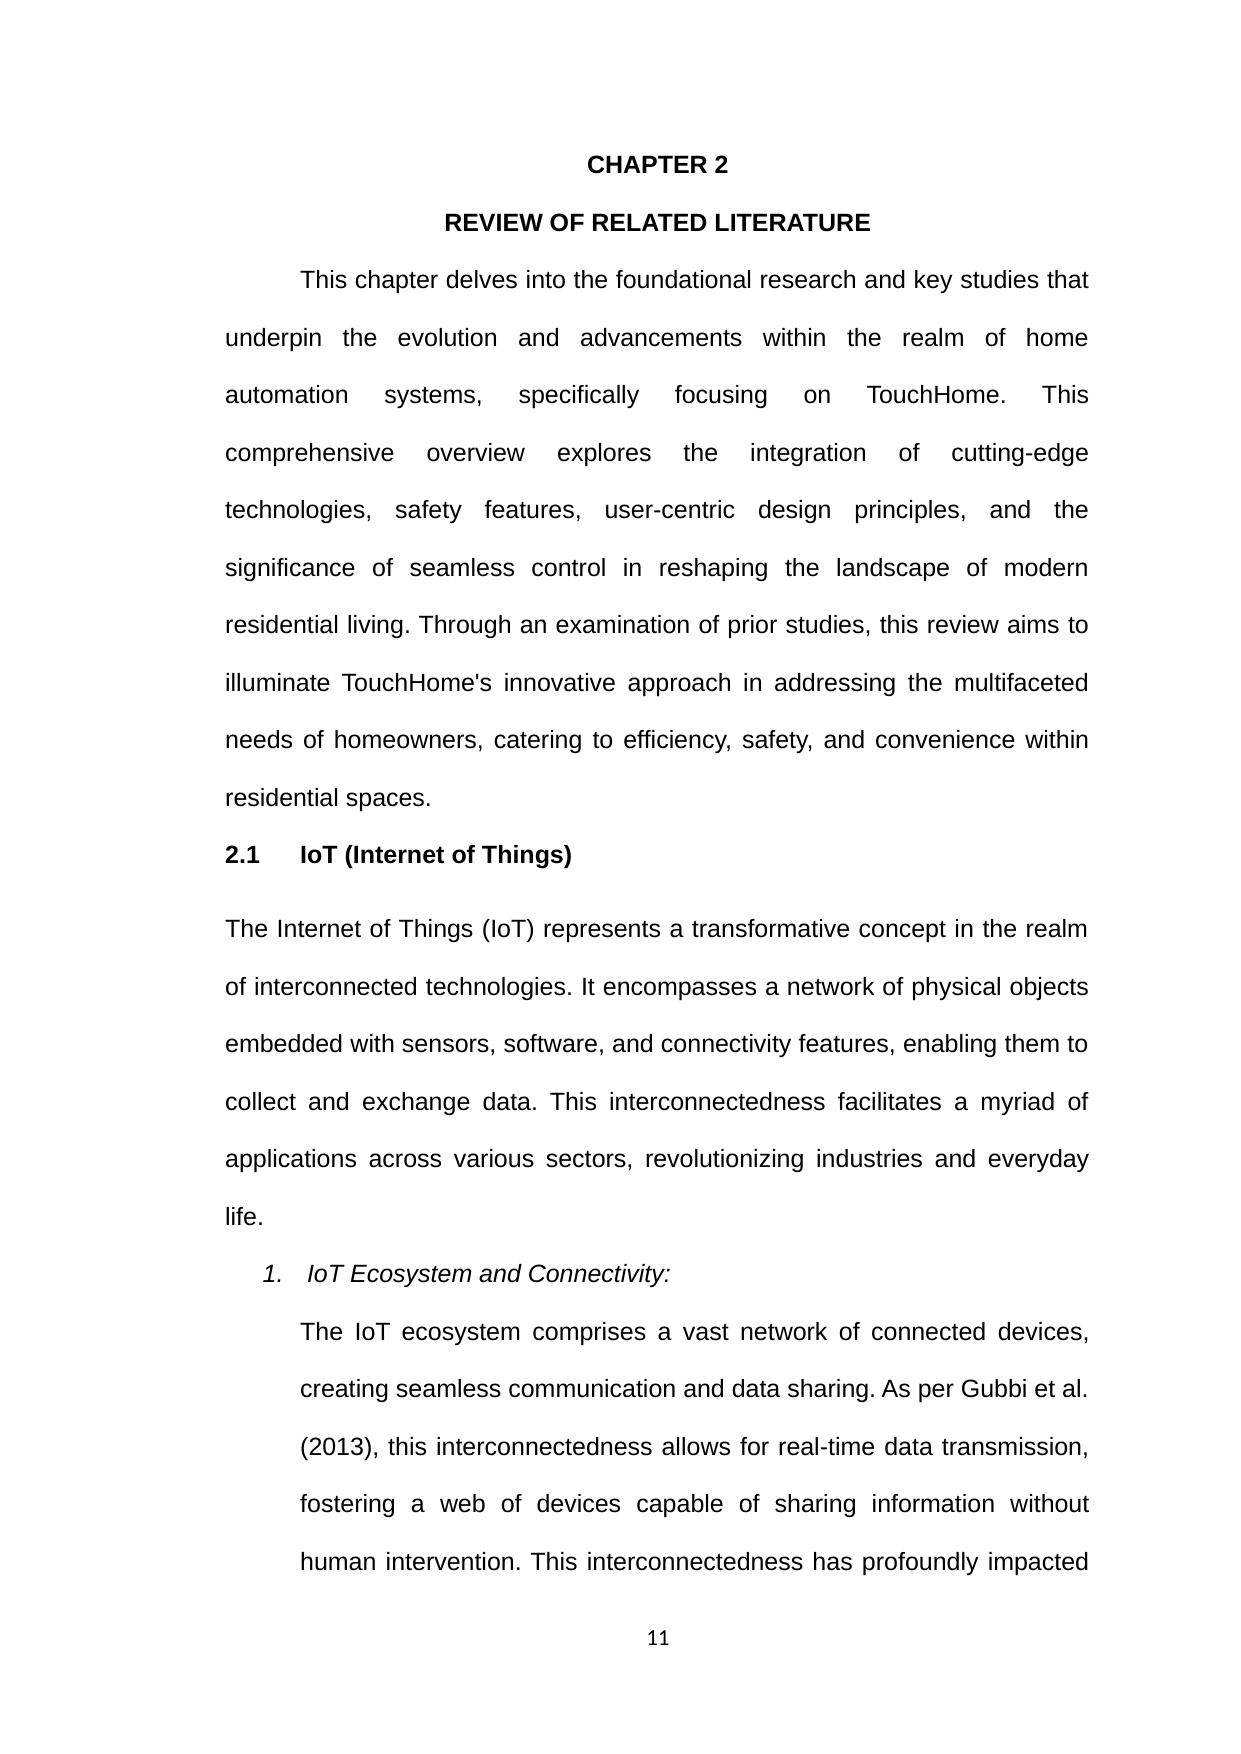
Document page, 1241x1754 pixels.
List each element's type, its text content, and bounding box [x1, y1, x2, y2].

text REVIEW OF RELATED LITERATURE [225, 207, 1090, 236]
subtitle 2.1 IoT (Internet of Things) [225, 840, 1090, 869]
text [300, 1317, 1090, 1575]
text The Internet of Things (IoT) represents a transformative concept in the realm of interconnected technologies. It encompasses a network of physical objects embedded with sensors, software, and connectivity features, enabling them to collect and exchange data. This interconnectedness facilitates a myriad of applications across various sectors, revolutionizing industries and everyday life. [225, 914, 1090, 1230]
subtitle CHAPTER 2 [225, 150, 1090, 179]
text This chapter delves into the foundational research and key studies that underpin the evolution and advancements within the realm of home automation systems, specifically focusing on TouchHome. This comprehensive overview explores the integration of cutting-edge technologies, safety features, user-centric design principles, and the significance of seamless control in reshaping the landscape of modern residential living. Through an examination of prior studies, this review aims to illuminate TouchHome's innovative approach in addressing the multifaceted needs of homeowners, catering to efficiency, safety, and convenience within residential spaces. [225, 265, 1090, 811]
list IoT Ecosystem and Connectivity: [262, 1259, 1090, 1288]
